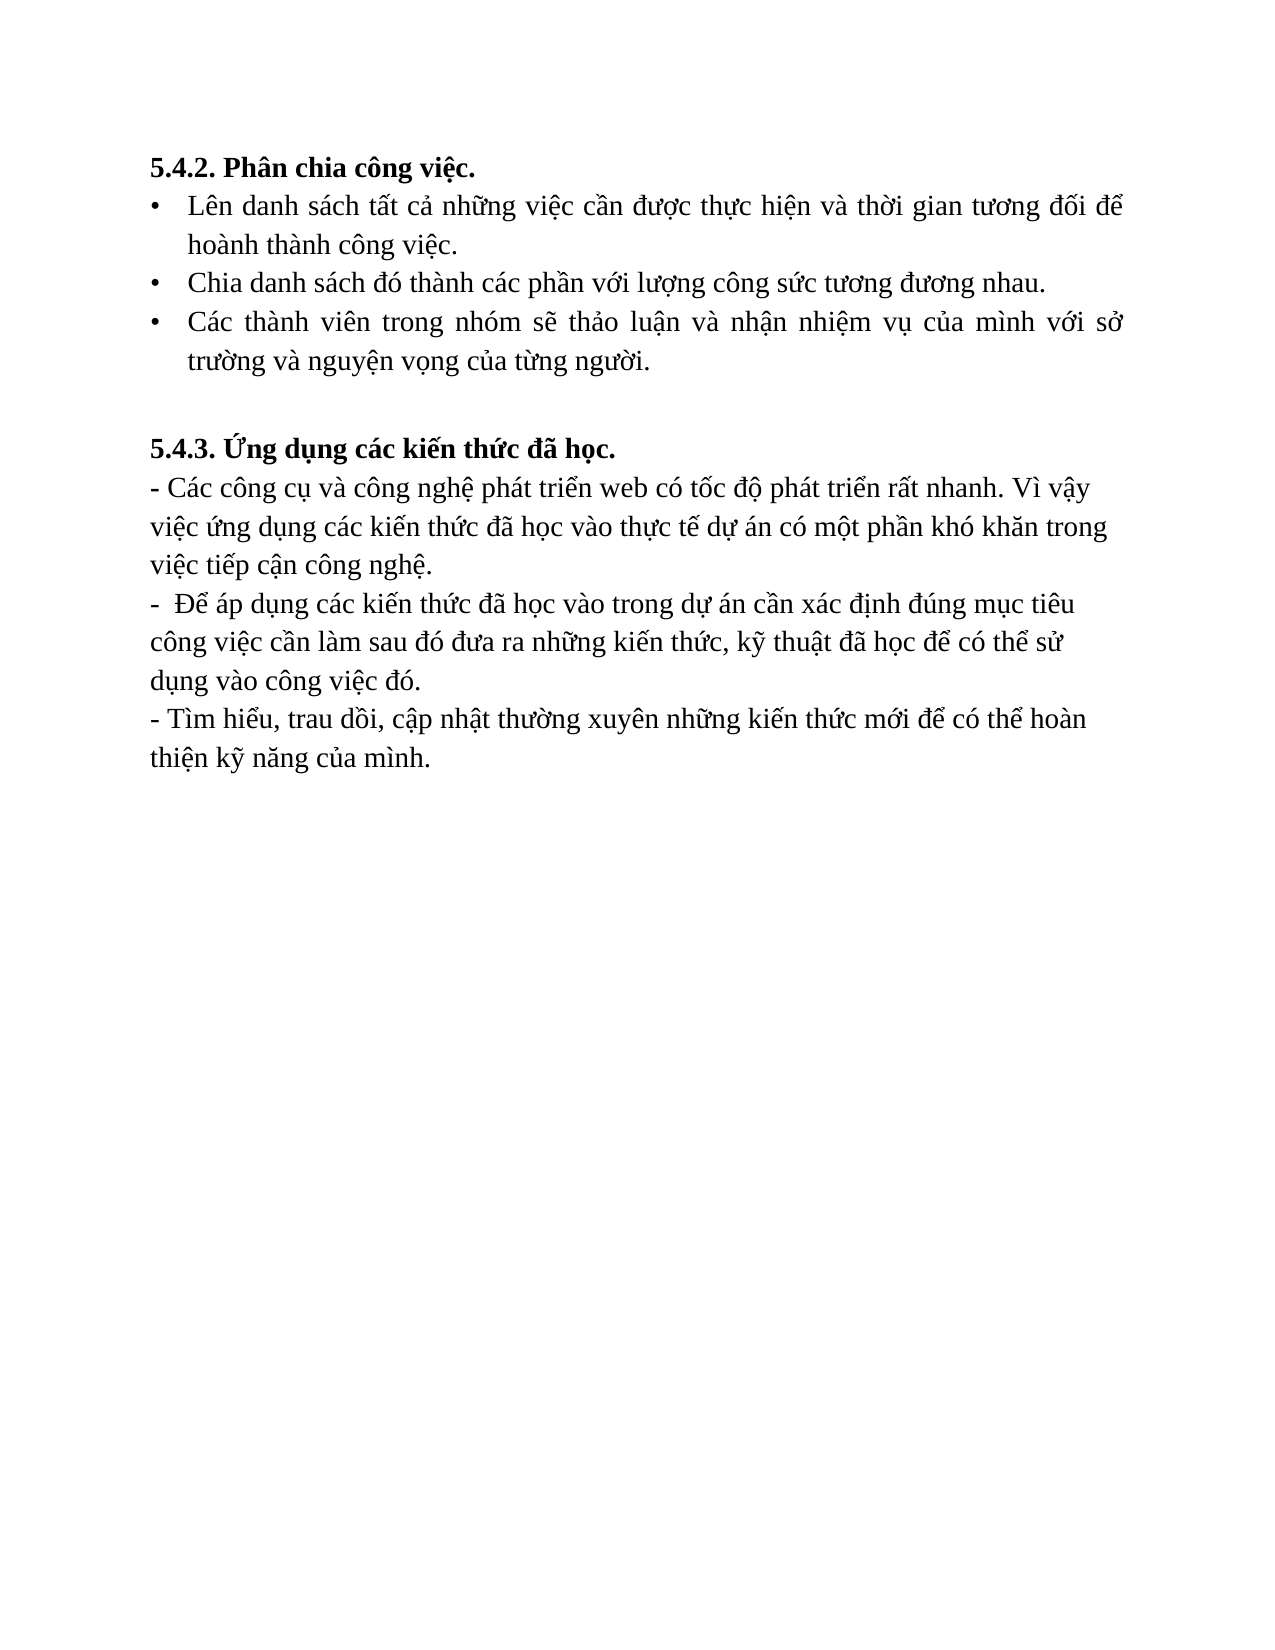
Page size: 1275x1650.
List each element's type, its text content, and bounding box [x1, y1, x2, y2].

text - Để áp dụng các kiến thức đã học vào trong dự án cần xác định đúng mục tiêu công việc cần làm sau đó đưa ra những kiến thức, kỹ thuật đã học để có thể sử dụng vào công việc đó. [150, 586, 1125, 696]
list Lên danh sách tất cả những việc cần được thực hiện và thời gian tương đối để hoành thành công việc. [150, 188, 1125, 261]
list Chia danh sách đó thành các phần với lượng công sức tương đương nhau. [150, 266, 1125, 299]
text - Tìm hiểu, trau dồi, cập nhật thường xuyên những kiến thức mới để có thể hoàn thiện kỹ năng của mình. [150, 701, 1125, 773]
text - Các công cụ và công nghệ phát triển web có tốc độ phát triển rất nhanh. Vì vậy việc ứng dụng các kiến thức đã học vào thực tế dự án có một phần khó khăn trong việc tiếp cận công nghệ. [150, 470, 1125, 581]
list Các thành viên trong nhóm sẽ thảo luận và nhận nhiệm vụ của mình với sở trường và nguyện vọng của từng người. [150, 304, 1125, 376]
text 5.4.3. Ứng dụng các kiến thức đã học. [150, 432, 1125, 465]
text 5.4.2. Phân chia công việc. [150, 150, 1125, 183]
